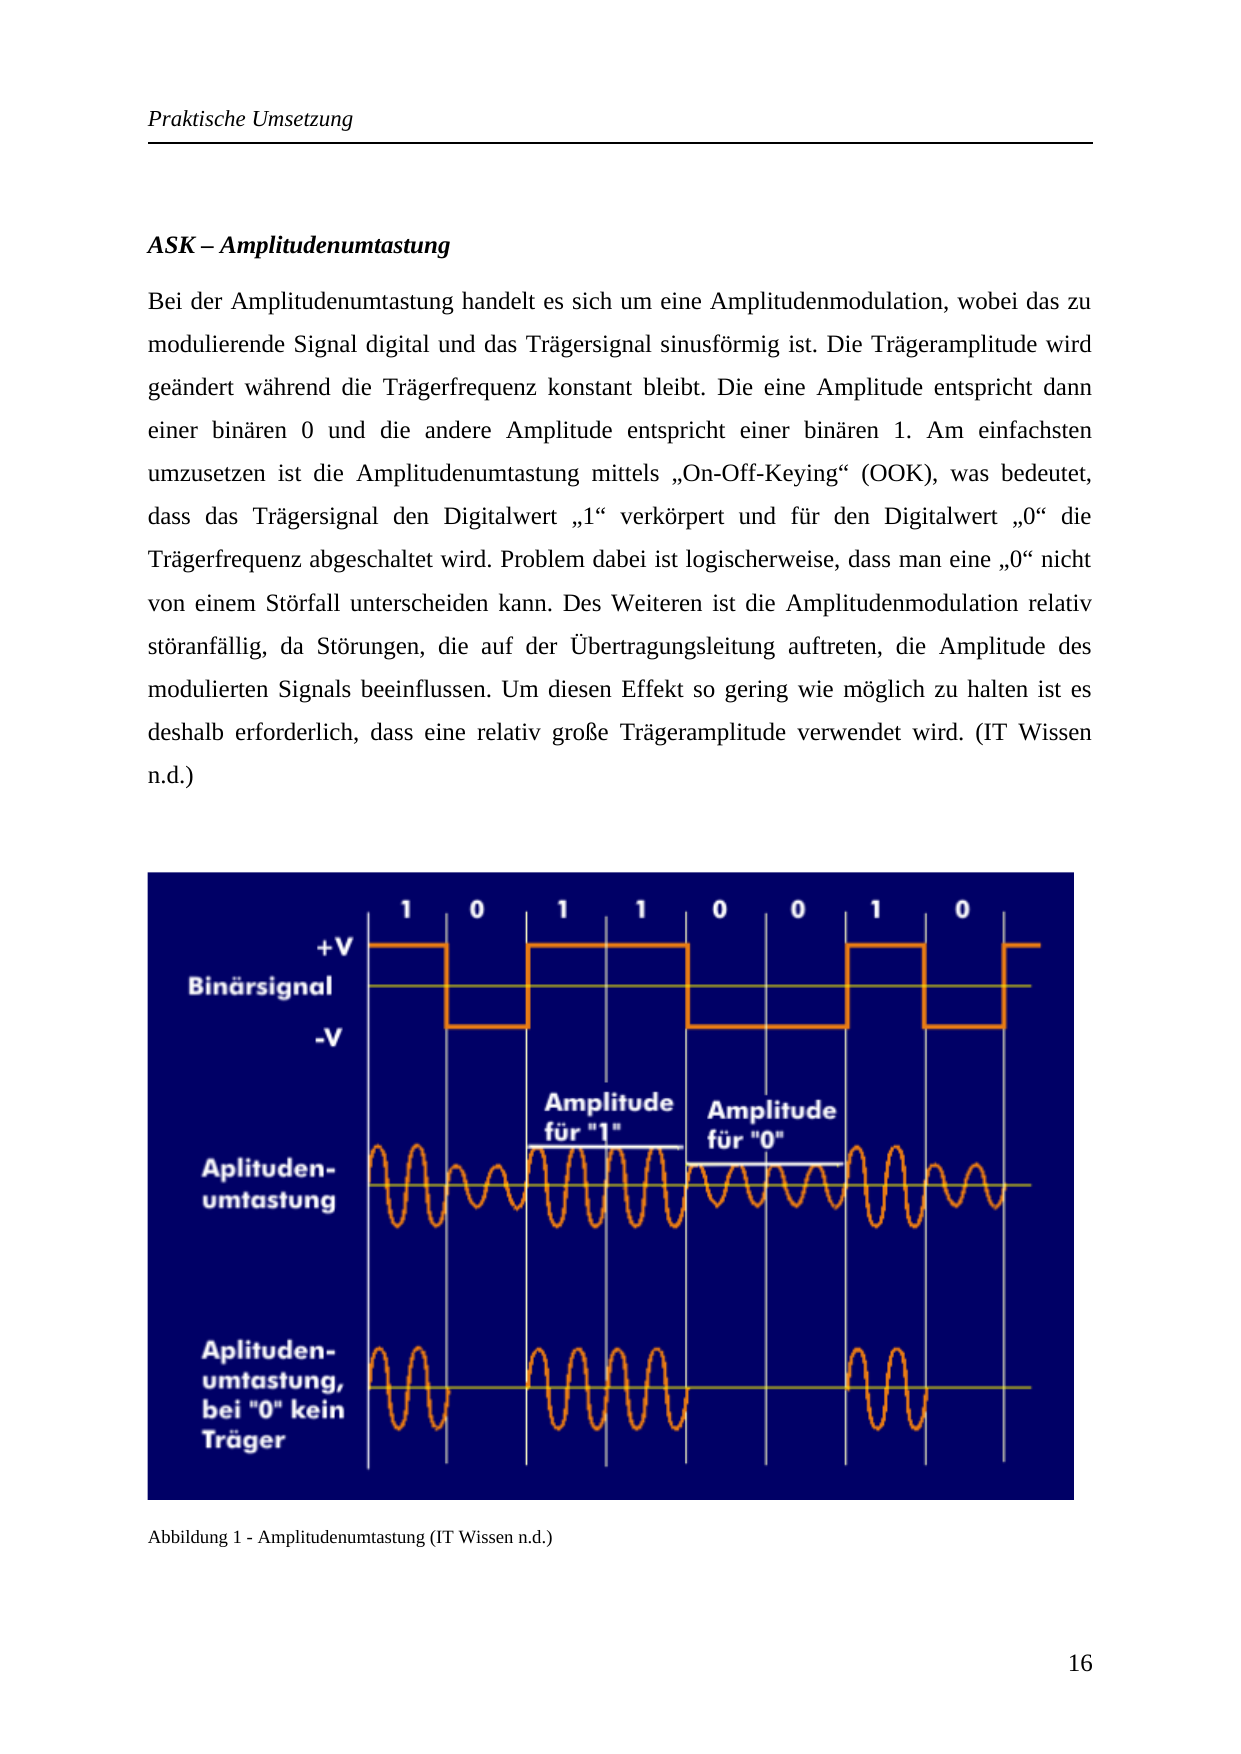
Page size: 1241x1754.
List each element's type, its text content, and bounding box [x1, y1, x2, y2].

text Abbildung 1 - Amplitudenumtastung (IT Wissen n.d.) [148, 1526, 1093, 1548]
picture [147, 871, 1074, 1500]
text ASK – Amplitudenumtastung [148, 230, 1093, 259]
text Bei der Amplitudenumtastung handelt es sich um eine Amplitudenmodulation, wobei das zu modulierende Signal digital und das Trägersignal sinusförmig ist. Die Trägeramplitude wird geändert während die Trägerfrequenz konstant bleibt. Die eine Amplitude entspricht dann einer binären 0 und die andere Amplitude entspricht einer binären 1. Am einfachsten umzusetzen ist die Amplitudenumtastung mittels „On-Off-Keying“ (OOK), was bedeutet, dass das Trägersignal den Digitalwert „1“ verkörpert und für den Digitalwert „0“ die Trägerfrequenz abgeschaltet wird. Problem dabei ist logischerweise, dass man eine „0“ nicht von einem Störfall unterscheiden kann. Des Weiteren ist die Amplitudenmodulation relativ störanfällig, da Störungen, die auf der Übertragungsleitung auftreten, die Amplitude des modulierten Signals beeinflussen. Um diesen Effekt so gering wie möglich zu halten ist es deshalb erforderlich, dass eine relativ große Trägeramplitude verwendet wird. (IT Wissen n.d.) [148, 286, 1093, 789]
